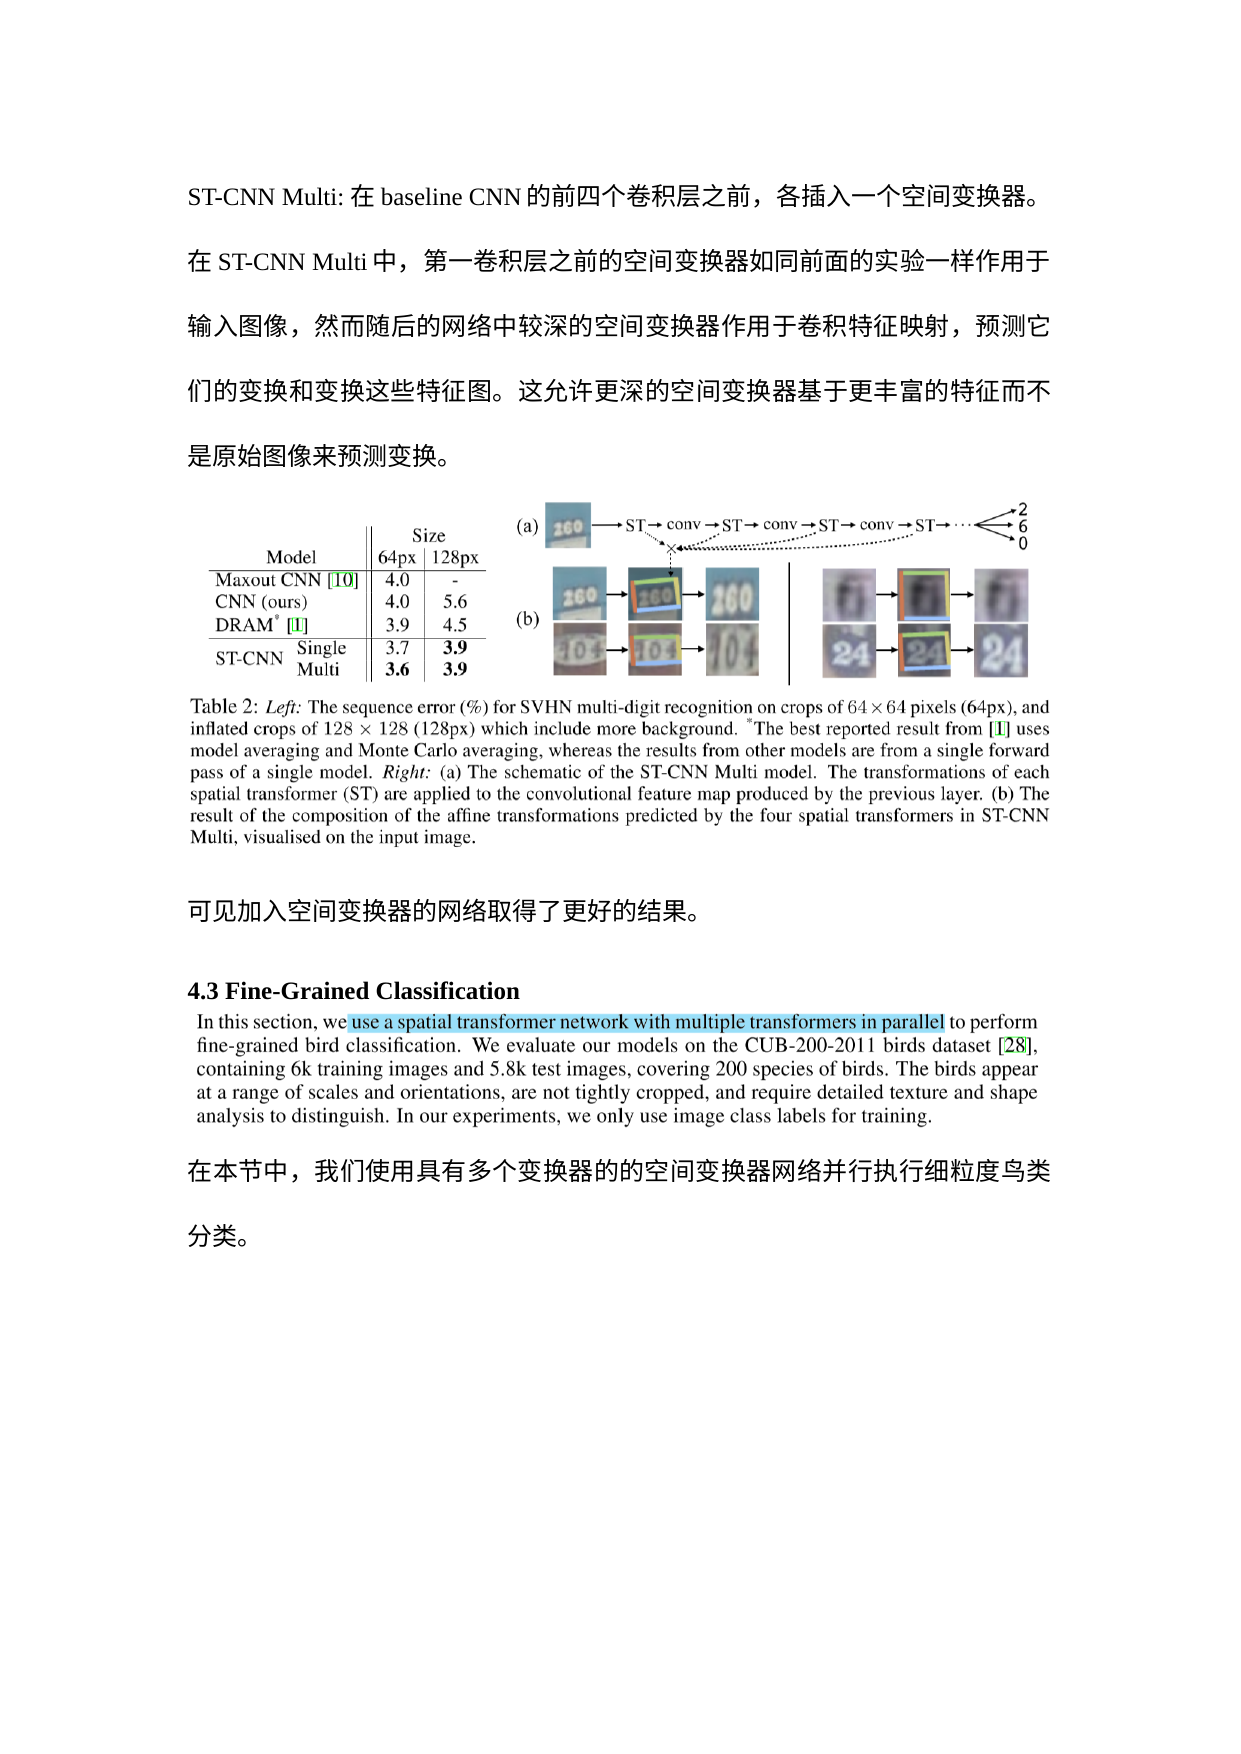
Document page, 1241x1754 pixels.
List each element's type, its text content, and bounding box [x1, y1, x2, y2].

picture [187, 1007, 1053, 1130]
text 可见加入空间变换器的网络取得了更好的结果。 [187, 877, 1053, 942]
text ST-CNN Multi: 在baseline CNN的前四个卷积层之前，各插入一个空间变换器。 [187, 162, 1053, 227]
text 4.3 Fine-Grained Classification [187, 974, 1053, 1007]
picture [187, 487, 1053, 853]
text 在本节中，我们使用具有多个变换器的的空间变换器网络并行执行细粒度鸟类分类。 [187, 1137, 1053, 1267]
text 在ST-CNN Multi中，第一卷积层之前的空间变换器如同前面的实验一样作用于输入图像，然而随后的网络中较深的空间变换器作用于卷积特征映射，预测它们的变换和变换这些特征图。这允许更深的空间变换器基于更丰富的特征而不是原始图像来预测变换。 [187, 227, 1053, 487]
